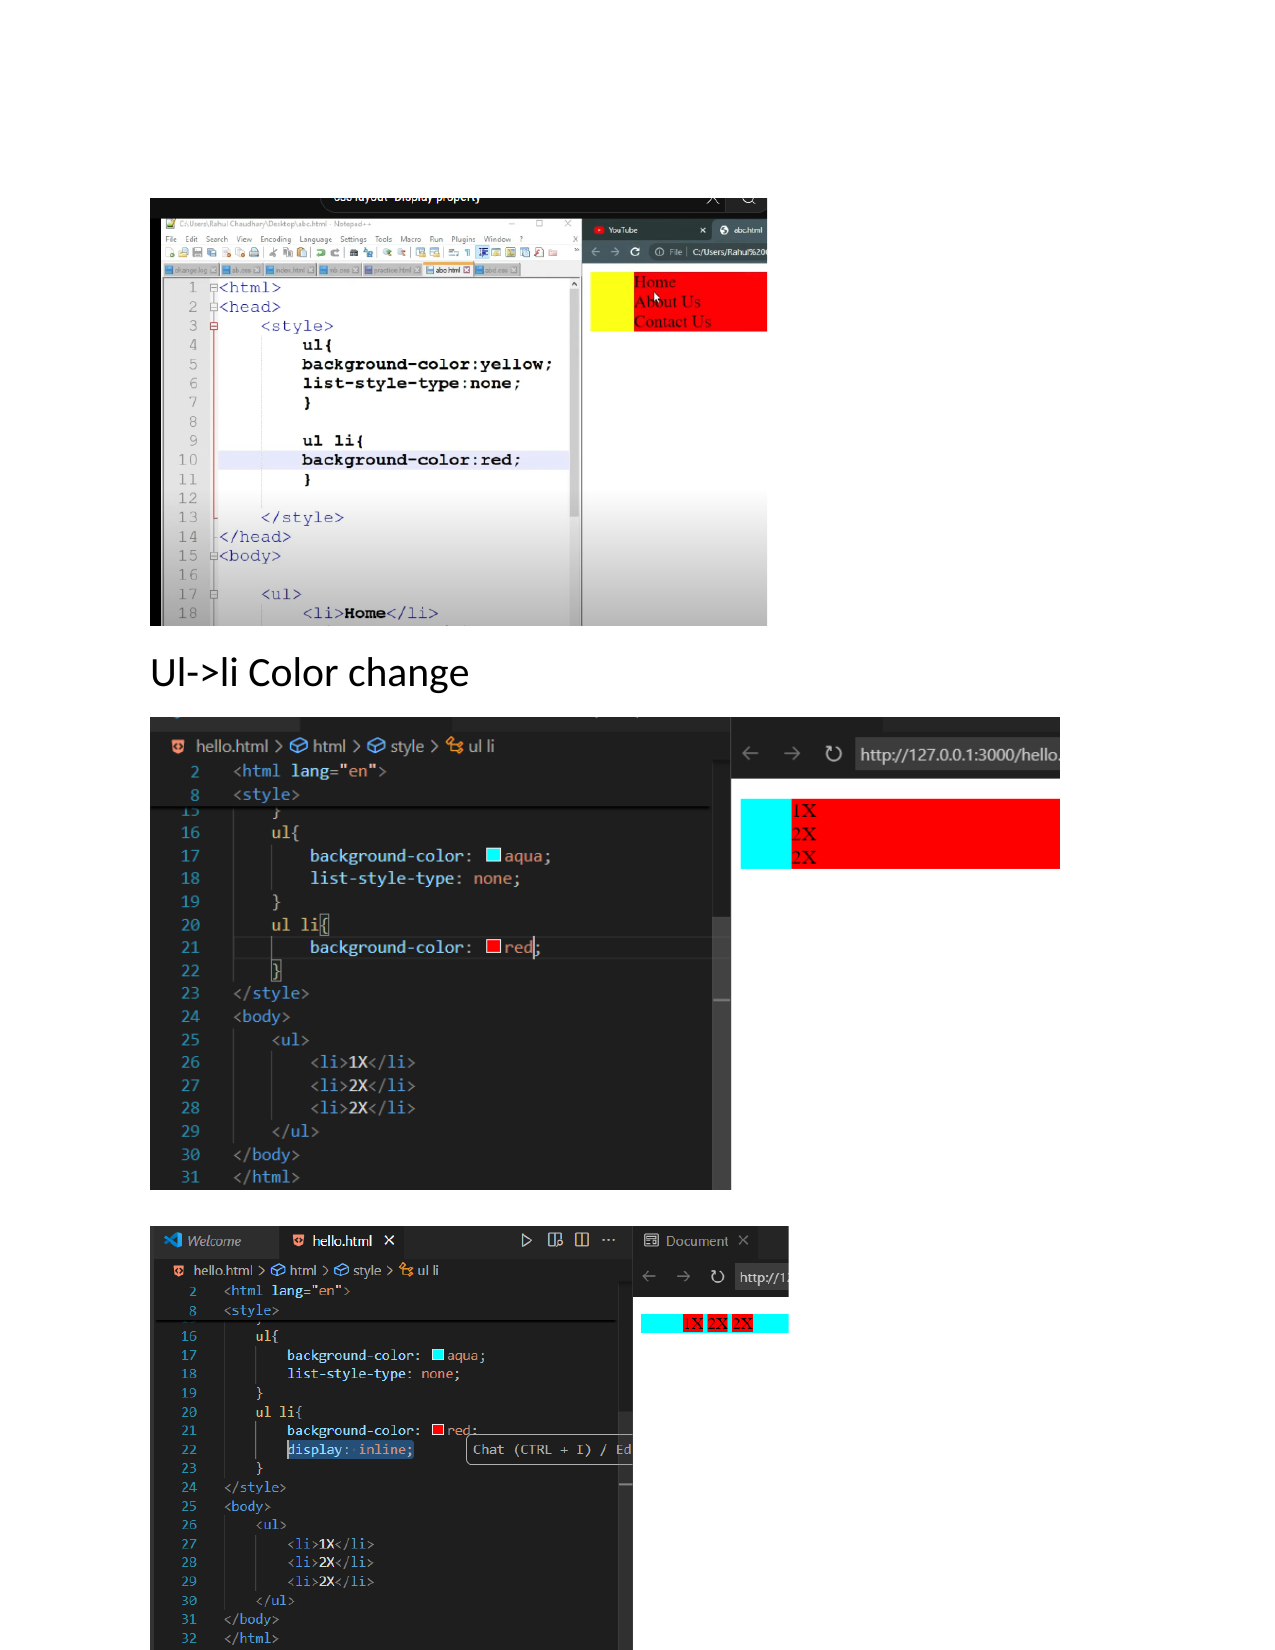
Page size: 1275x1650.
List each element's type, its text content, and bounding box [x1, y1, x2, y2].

text Ul->li Color change [150, 646, 1125, 697]
picture [150, 1226, 789, 1650]
picture [150, 717, 1060, 1190]
picture [150, 198, 768, 626]
